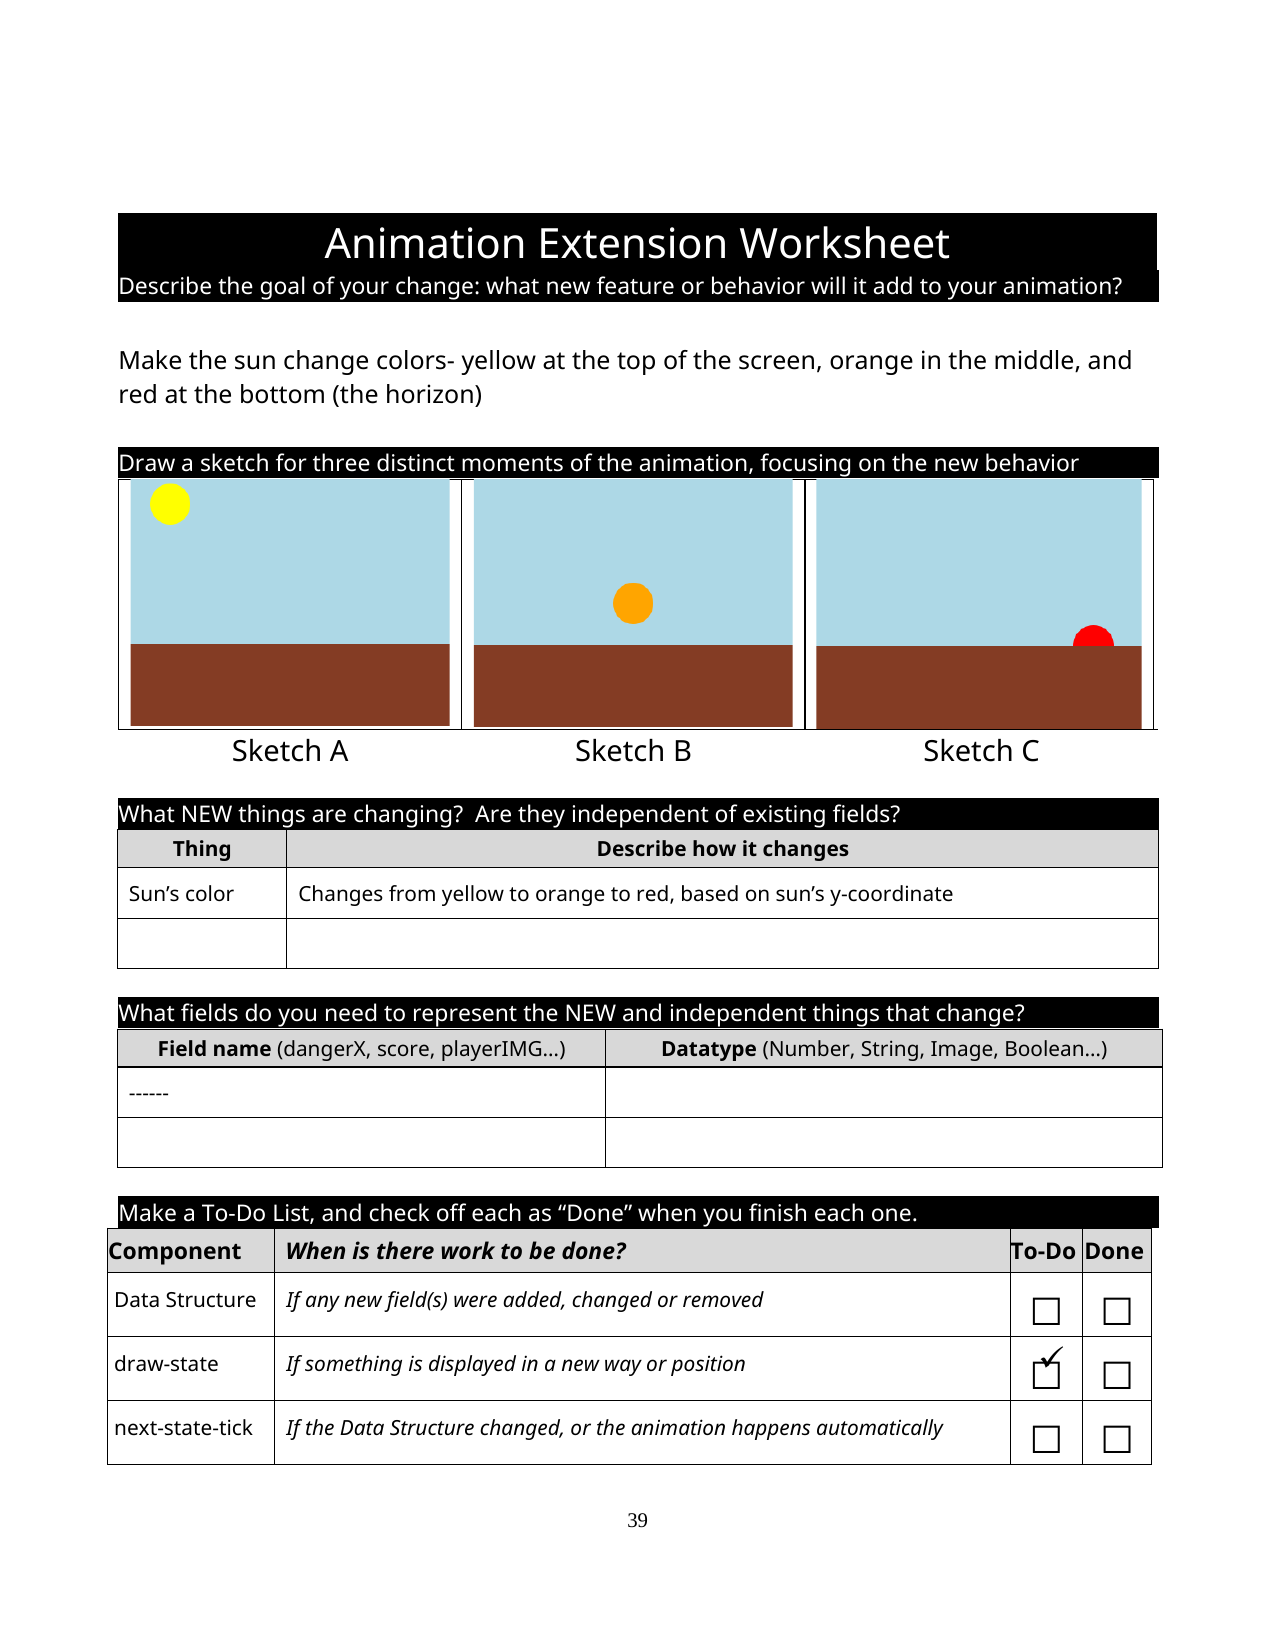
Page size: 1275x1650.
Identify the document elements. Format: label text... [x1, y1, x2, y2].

table_header [806, 480, 816, 729]
table_header Component [108, 1229, 274, 1272]
table_cell [606, 1118, 1162, 1167]
subtitle What fields do you need to represent the NEW and independent things that change? [118, 997, 1159, 1028]
picture [473, 479, 793, 727]
table_cell ☐ [1083, 1273, 1151, 1336]
table_header Field name (dangerX, score, playerIMG…) [118, 1030, 605, 1066]
table_cell Sketch C [805, 730, 1158, 770]
table_cell [118, 919, 286, 968]
picture [816, 479, 1142, 729]
table_cell next-state-tick [108, 1401, 274, 1464]
table_cell Sun’s color [118, 868, 286, 917]
table_cell Sketch B [462, 730, 805, 770]
table_cell ☐ [1011, 1273, 1082, 1336]
table_header Describe how it changes [287, 830, 1158, 867]
table_header [119, 480, 461, 729]
table_cell draw-state [108, 1337, 274, 1400]
table_cell [287, 919, 1158, 968]
table_cell [606, 1068, 1162, 1117]
table_cell If something is displayed in a new way or position [275, 1337, 1010, 1400]
subtitle Draw a sketch for three distinct moments of the animation, focusing on the new behavior [118, 447, 1159, 478]
table_cell Data Structure [108, 1273, 274, 1336]
subtitle What NEW things are changing? Are they independent of existing fields? [118, 798, 1159, 829]
text Make the sun change colors- yellow at the top of the screen, orange in the middle, and red at the bottom (the horizon) [118, 342, 1157, 411]
table_cell ☐ [1011, 1337, 1082, 1400]
table_header [1142, 480, 1153, 729]
table_cell ------ [118, 1068, 605, 1117]
subtitle Make a To-Do List, and check off each as “Done” when you finish each one. [118, 1196, 1159, 1228]
table_header Thing [118, 830, 286, 867]
table_cell If the Data Structure changed, or the animation happens automatically [275, 1401, 1010, 1464]
table_header Done [1083, 1229, 1151, 1272]
table_cell [118, 1118, 605, 1167]
table_cell Changes from yellow to orange to red, based on sun’s y-coordinate [287, 868, 1158, 917]
subtitle Describe the goal of your change: what new feature or behavior will it add to your animation? [118, 270, 1159, 302]
table_header When is there work to be done? [275, 1229, 1010, 1272]
table_cell ☐ [1011, 1401, 1082, 1464]
picture [130, 479, 450, 726]
table_cell ☐ [1083, 1401, 1151, 1464]
table_header [462, 480, 804, 729]
table_cell ☐ [1083, 1337, 1151, 1400]
subtitle Animation Extension Worksheet [118, 213, 1157, 270]
table_header Datatype (Number, String, Image, Boolean…) [606, 1030, 1162, 1066]
table_cell If any new field(s) were added, changed or removed [275, 1273, 1010, 1336]
table_header To-Do [1011, 1229, 1082, 1272]
table_cell Sketch A [118, 730, 462, 770]
